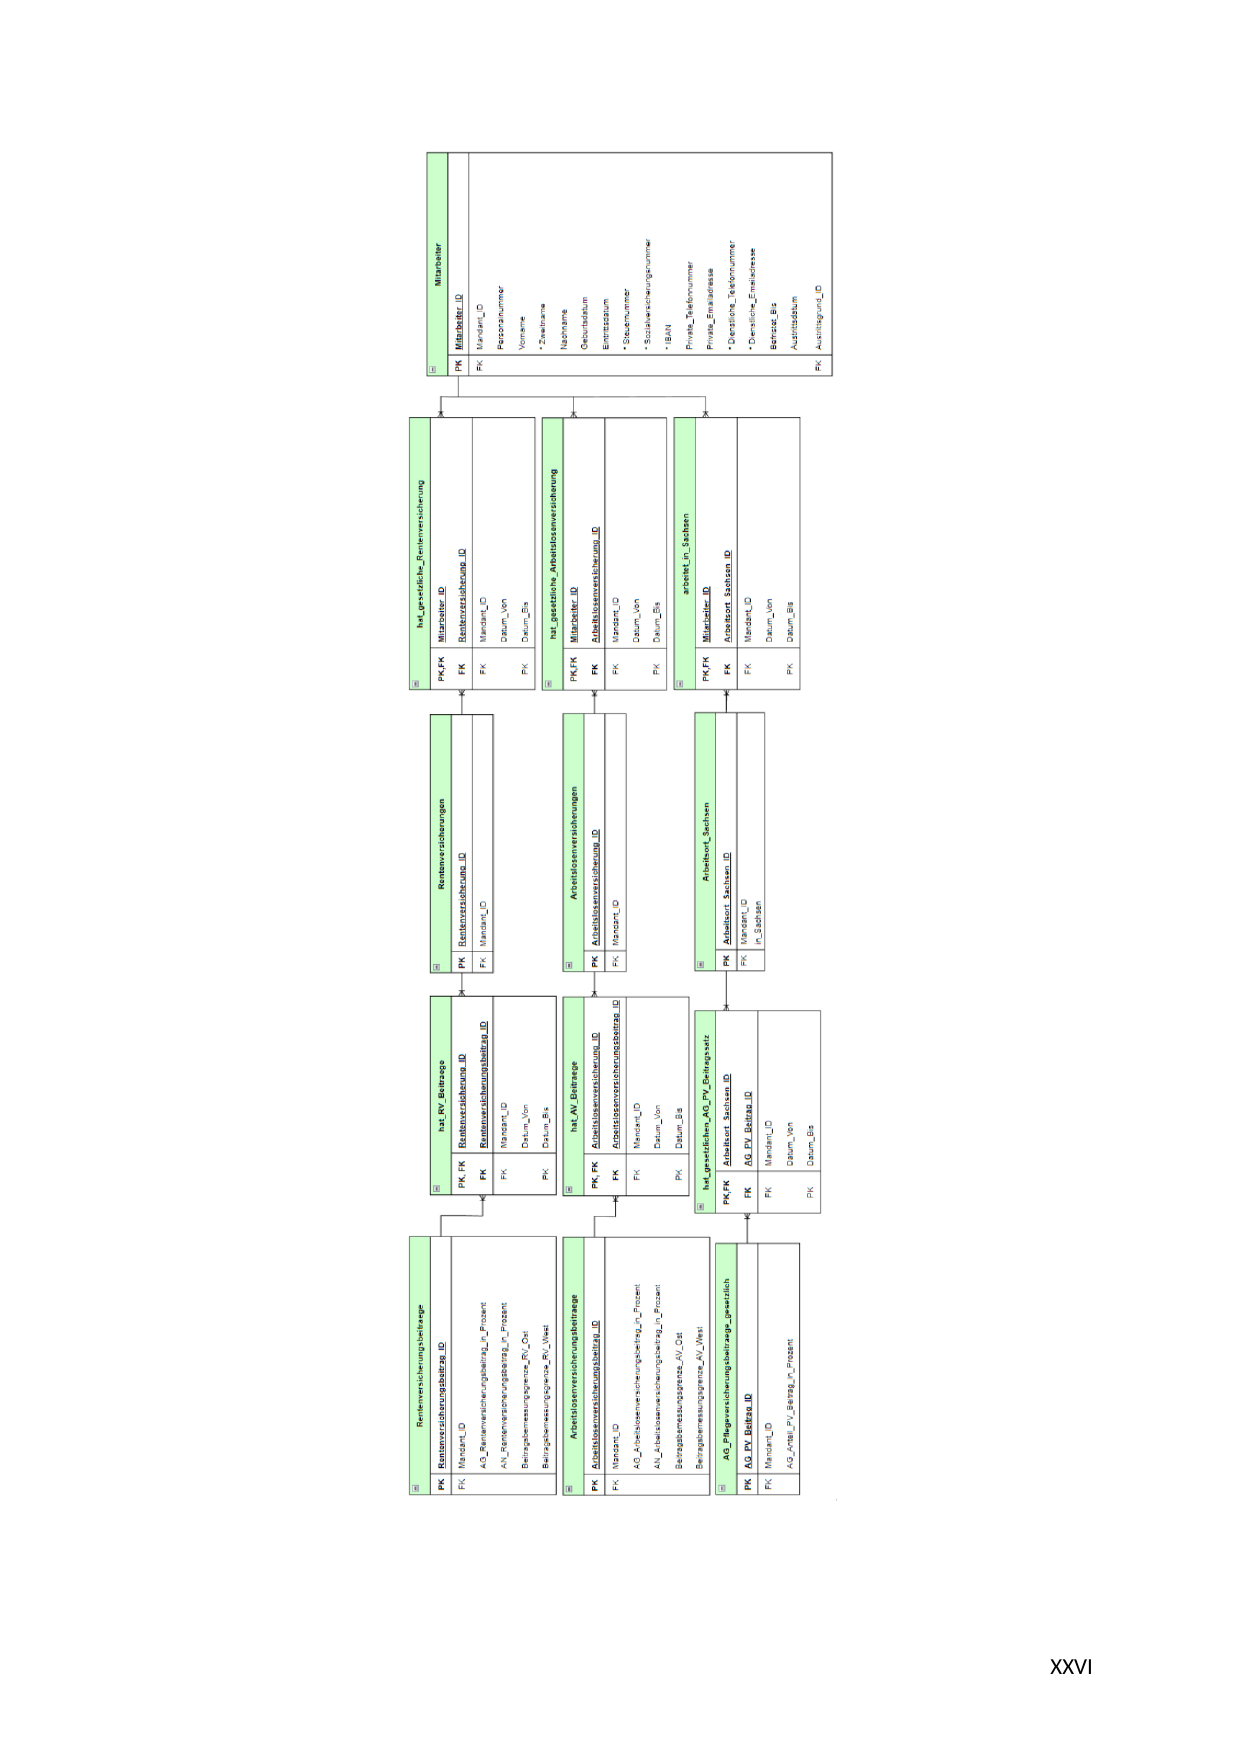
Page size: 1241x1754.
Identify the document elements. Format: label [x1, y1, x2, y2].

picture [404, 150, 837, 1500]
